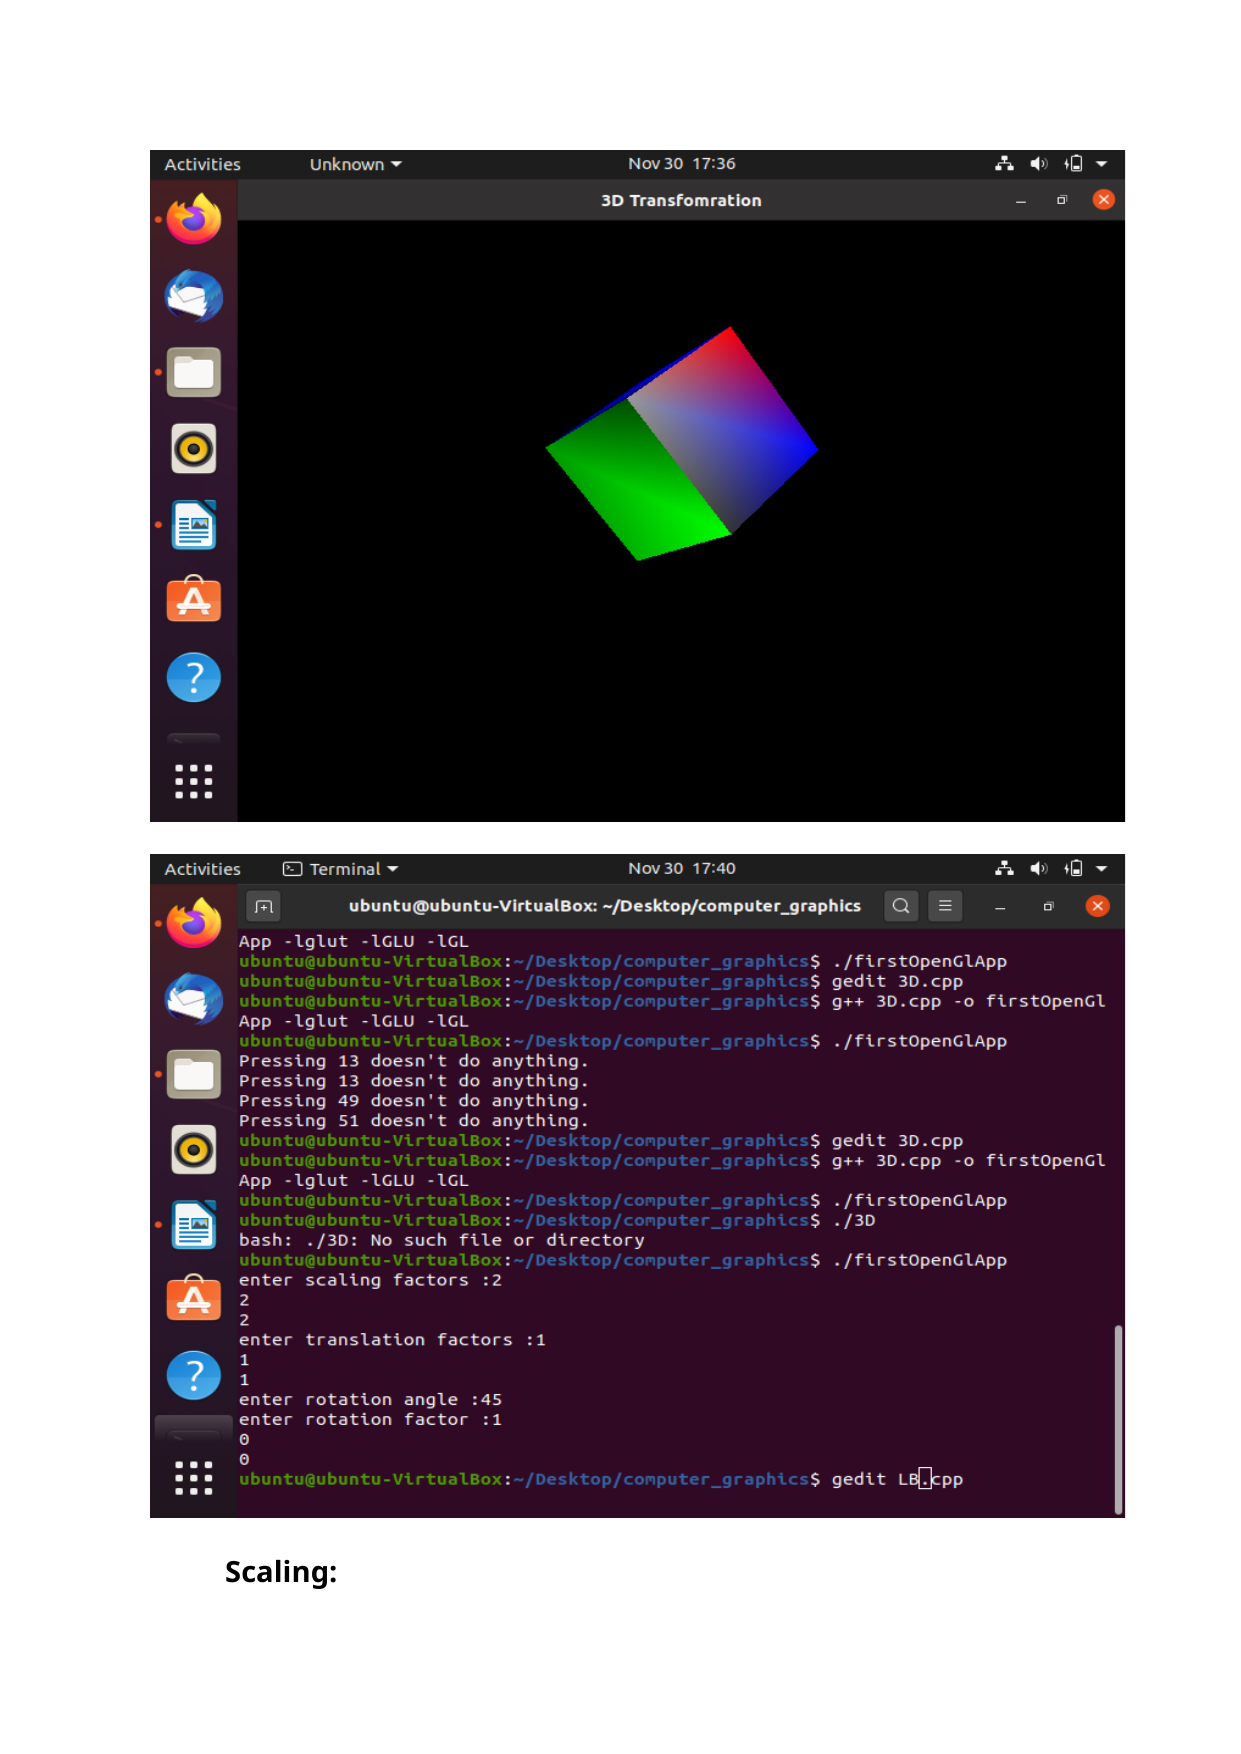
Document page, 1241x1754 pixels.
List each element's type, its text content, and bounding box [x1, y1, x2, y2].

list Scaling: [225, 1551, 1090, 1591]
picture [150, 854, 1125, 1518]
picture [150, 150, 1125, 822]
